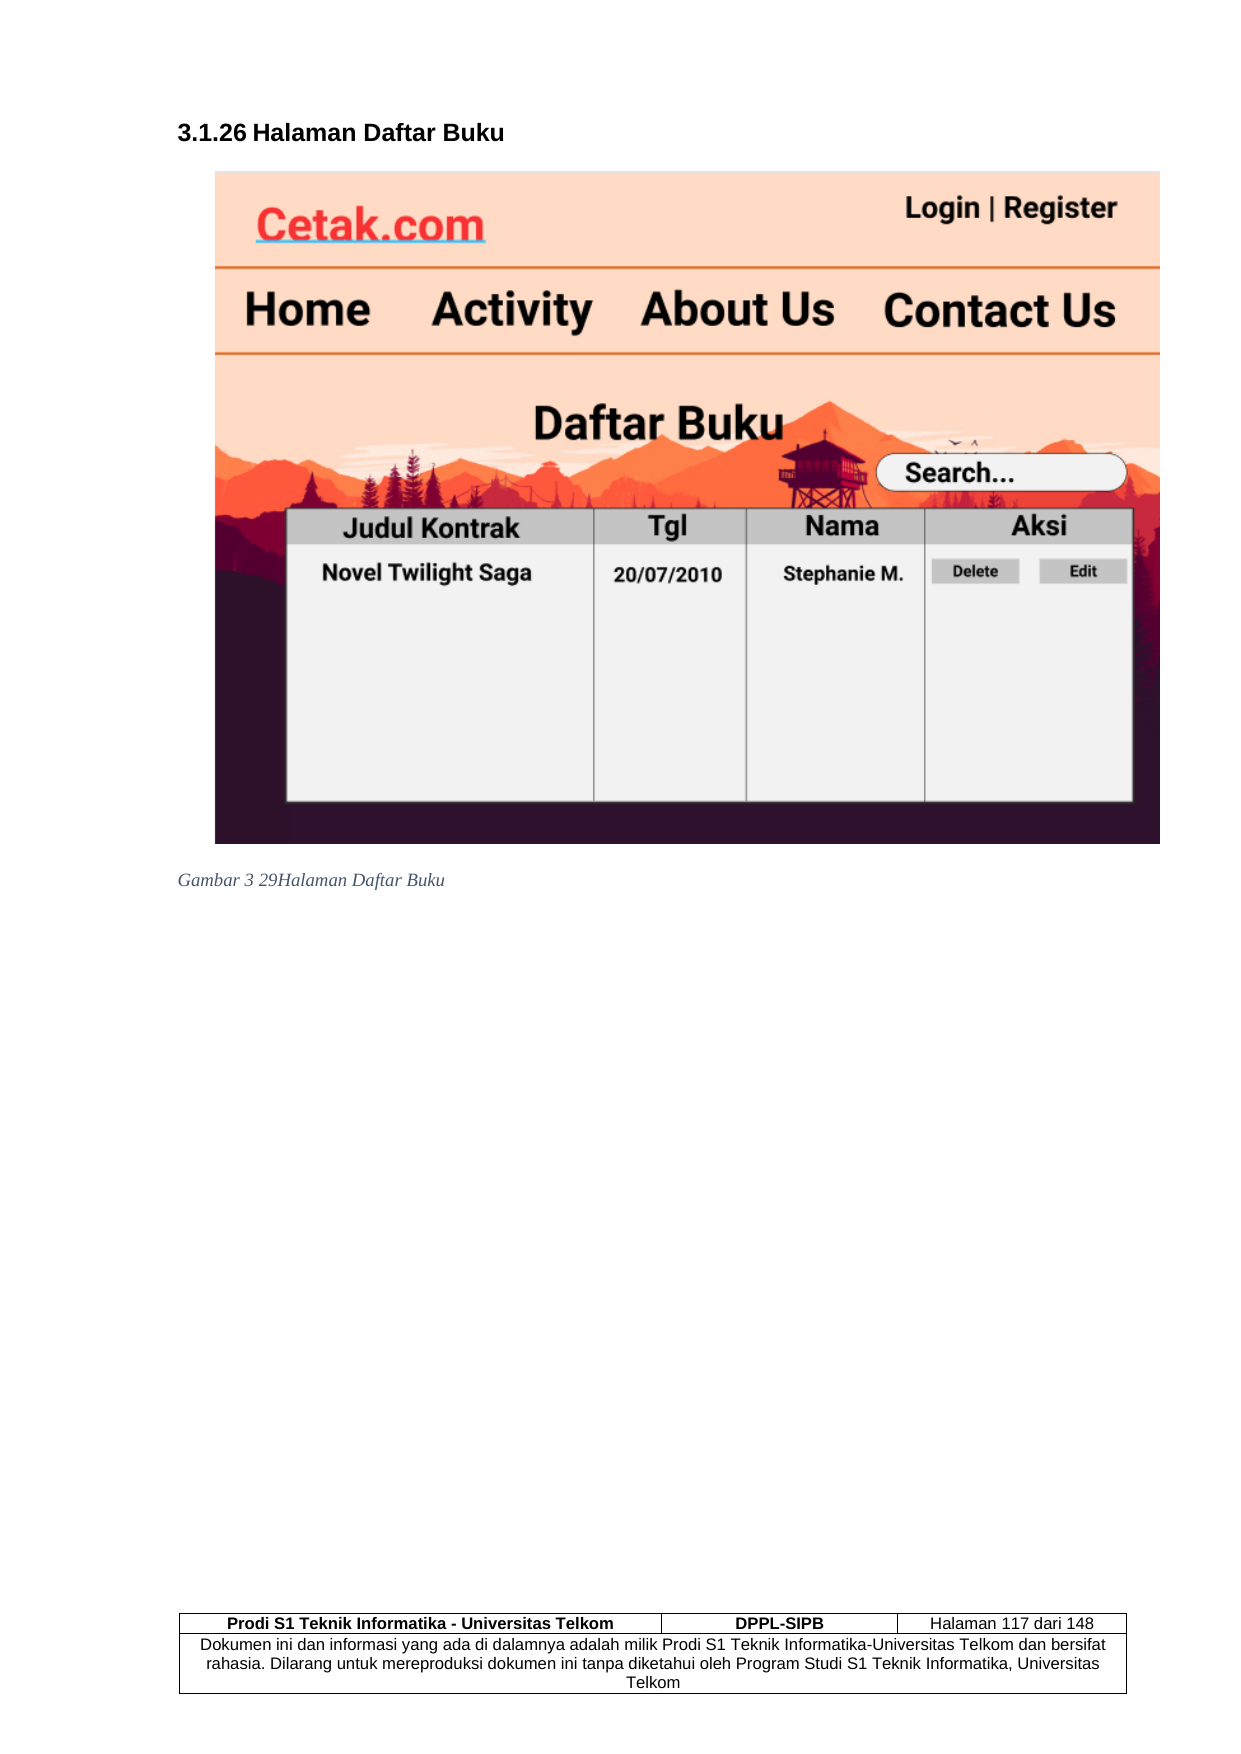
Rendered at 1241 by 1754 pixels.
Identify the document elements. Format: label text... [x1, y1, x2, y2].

picture [214, 171, 1160, 844]
text Gambar 3 29Halaman Daftar Buku [177, 869, 1122, 890]
subtitle Halaman Daftar Buku [177, 118, 1122, 147]
